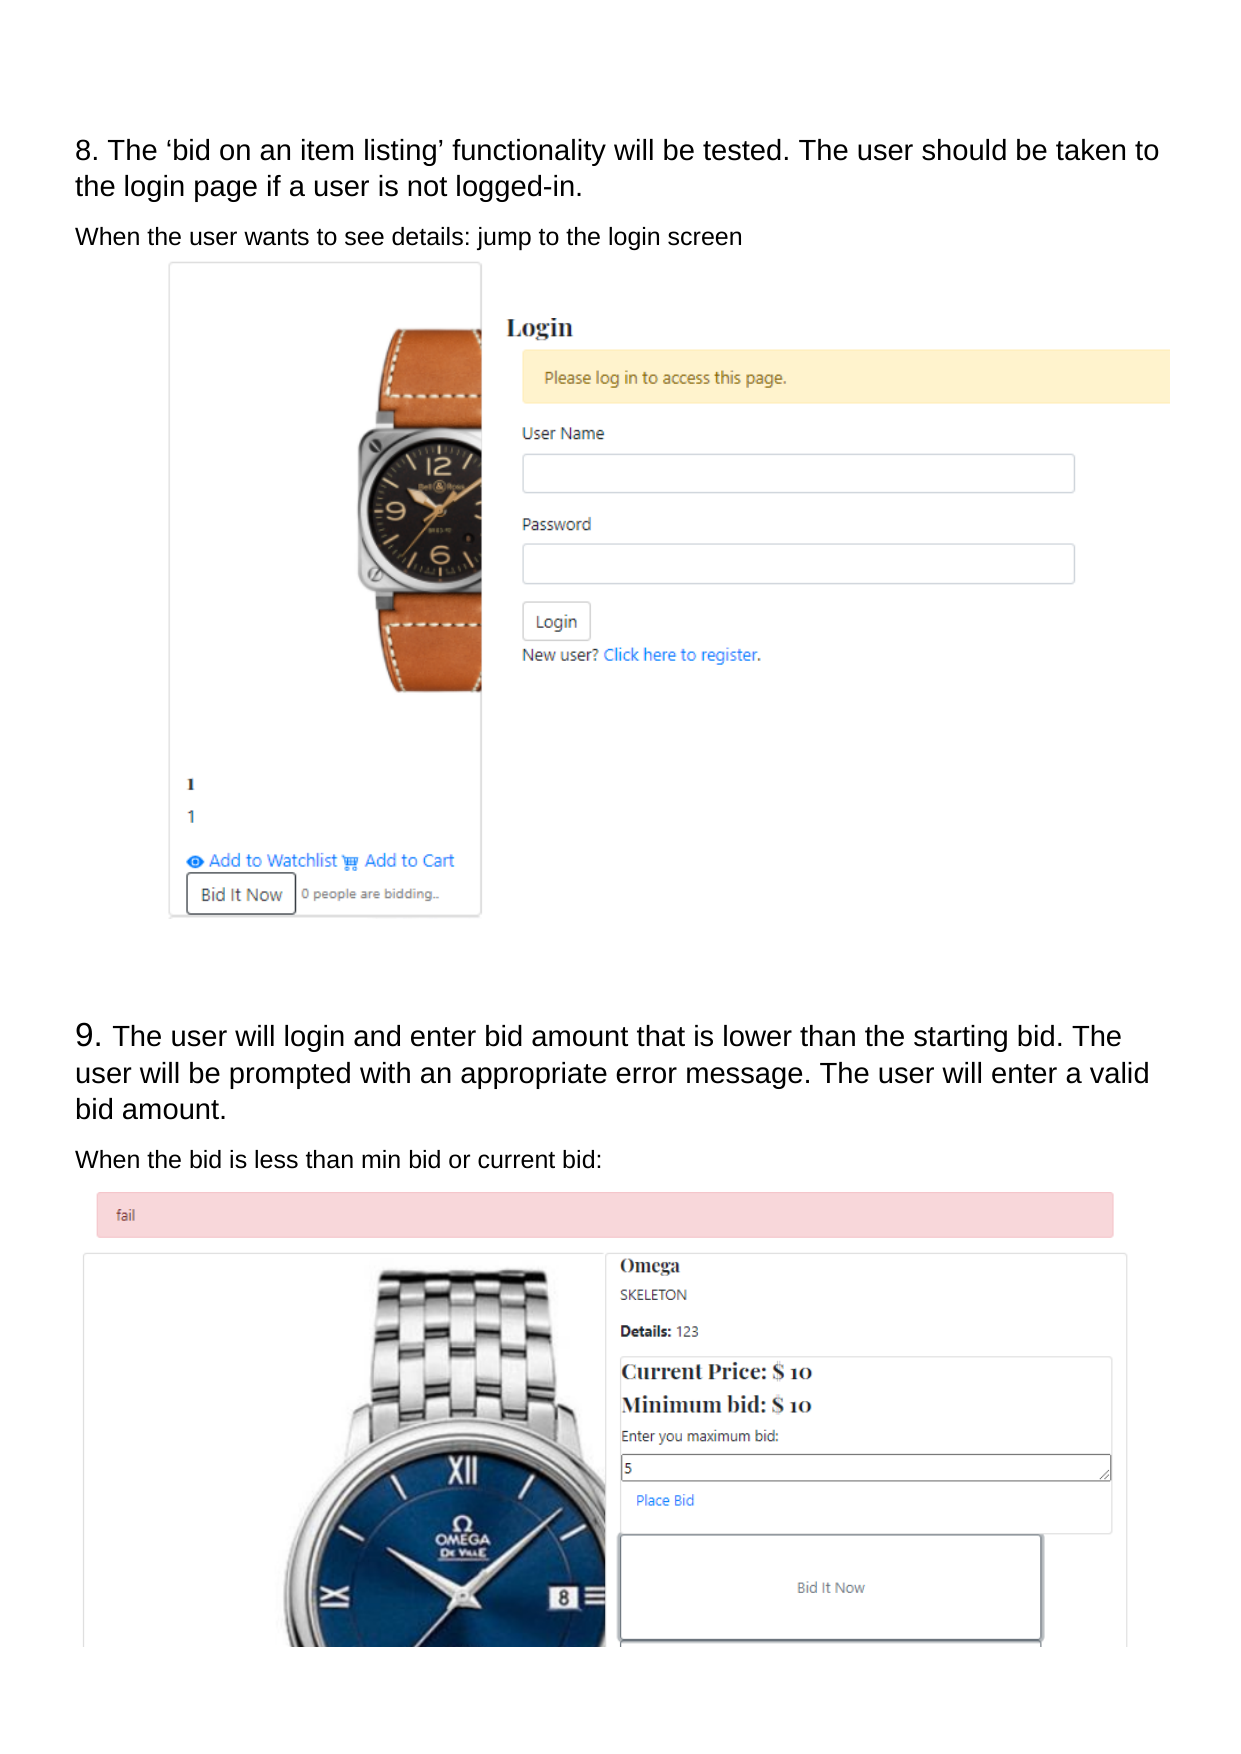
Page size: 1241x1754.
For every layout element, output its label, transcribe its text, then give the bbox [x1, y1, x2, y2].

picture [75, 1192, 1148, 1647]
text 8. The ‘bid on an item listing’ functionality will be tested. The user should be taken to the login page if a user is not logged-in. [75, 133, 1165, 203]
text 9. The user will login and enter bid amount that is lower than the starting bid. The user will be prompted with an appropriate error message. The user will enter a valid bid amount. [75, 1015, 1165, 1126]
text When the bid is less than min bid or current bid: [75, 1145, 1165, 1174]
picture [144, 251, 483, 919]
text When the user wants to see details: jump to the login screen [75, 222, 1165, 251]
picture [495, 318, 1170, 686]
